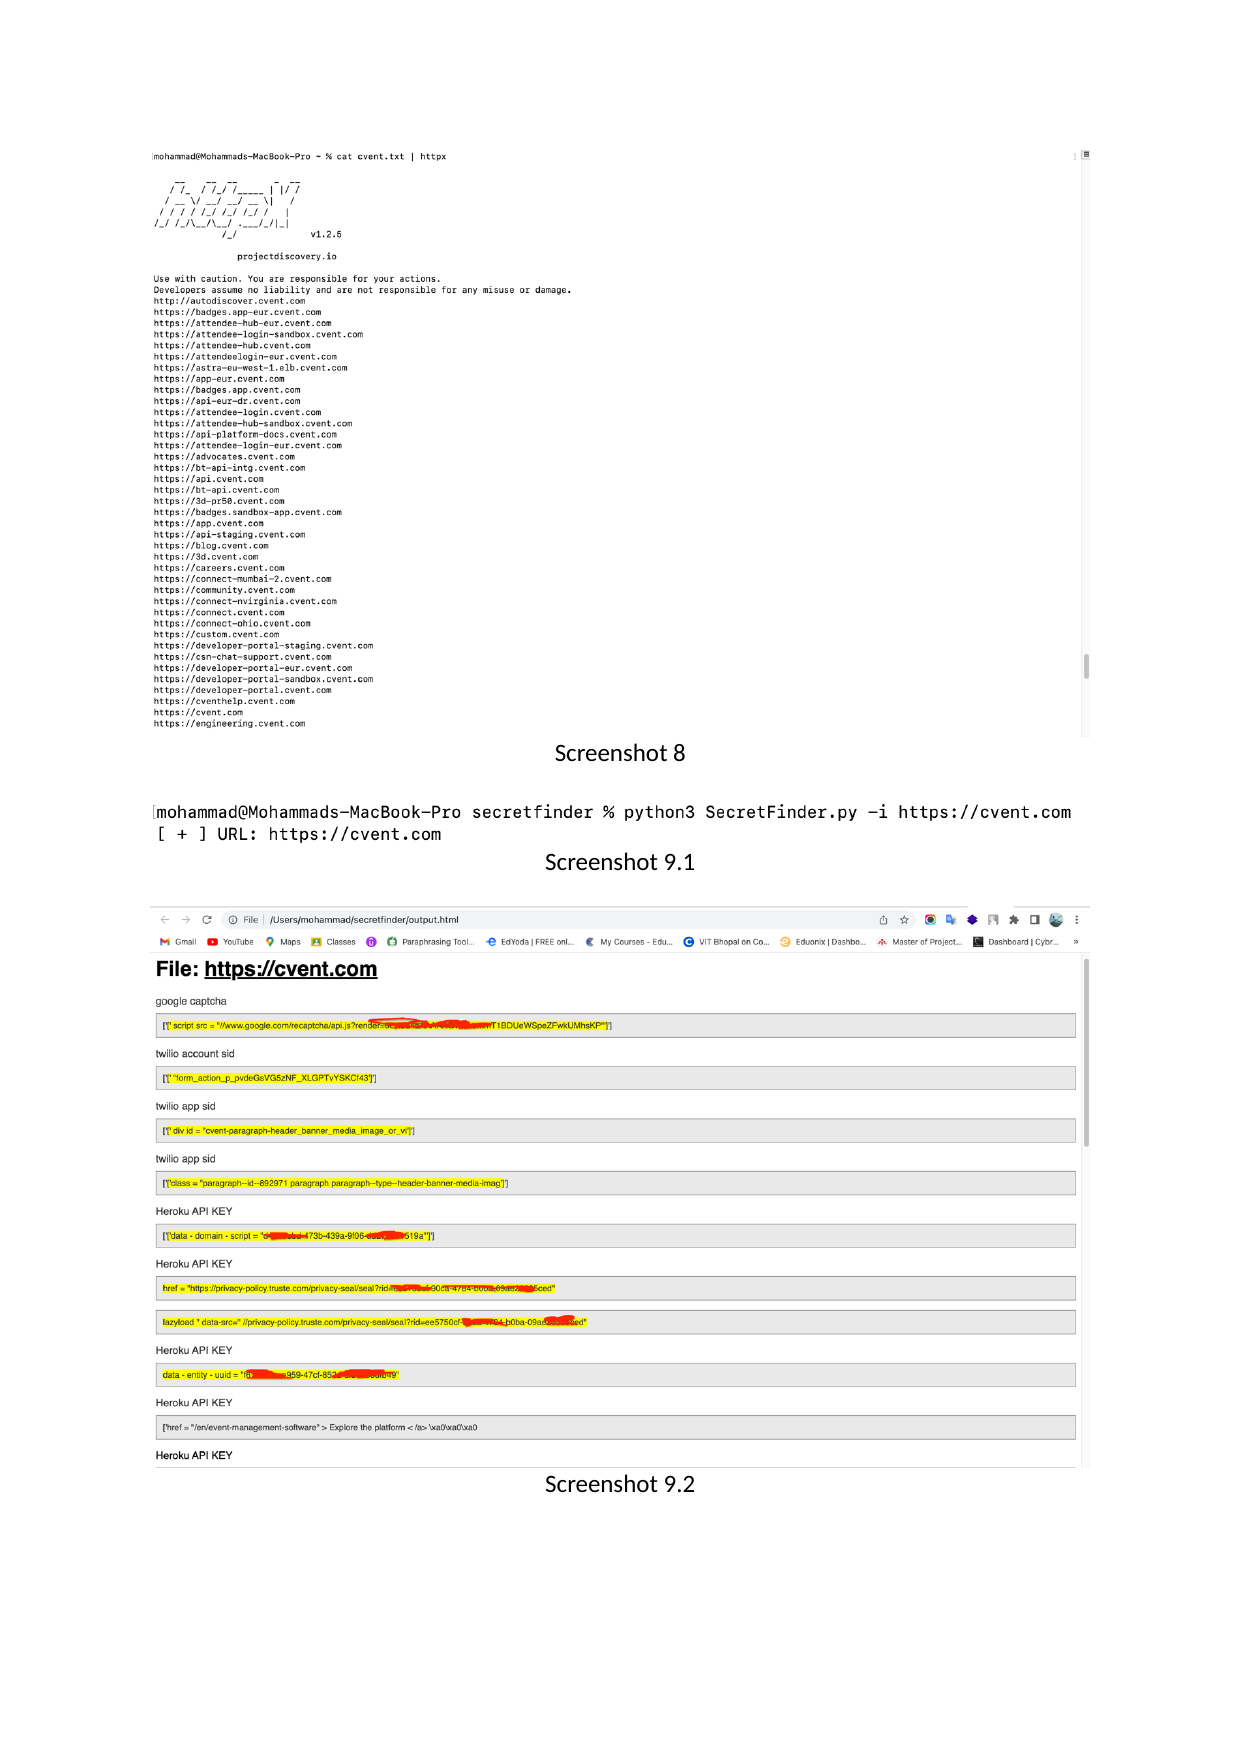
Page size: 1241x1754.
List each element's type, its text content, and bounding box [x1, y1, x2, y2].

text Screenshot 9.1 [150, 846, 1090, 876]
text Screenshot 8 [150, 738, 1090, 768]
text Screenshot 9.2 [150, 1468, 1090, 1498]
picture [150, 906, 1091, 1468]
picture [150, 150, 1091, 738]
picture [150, 798, 1091, 846]
